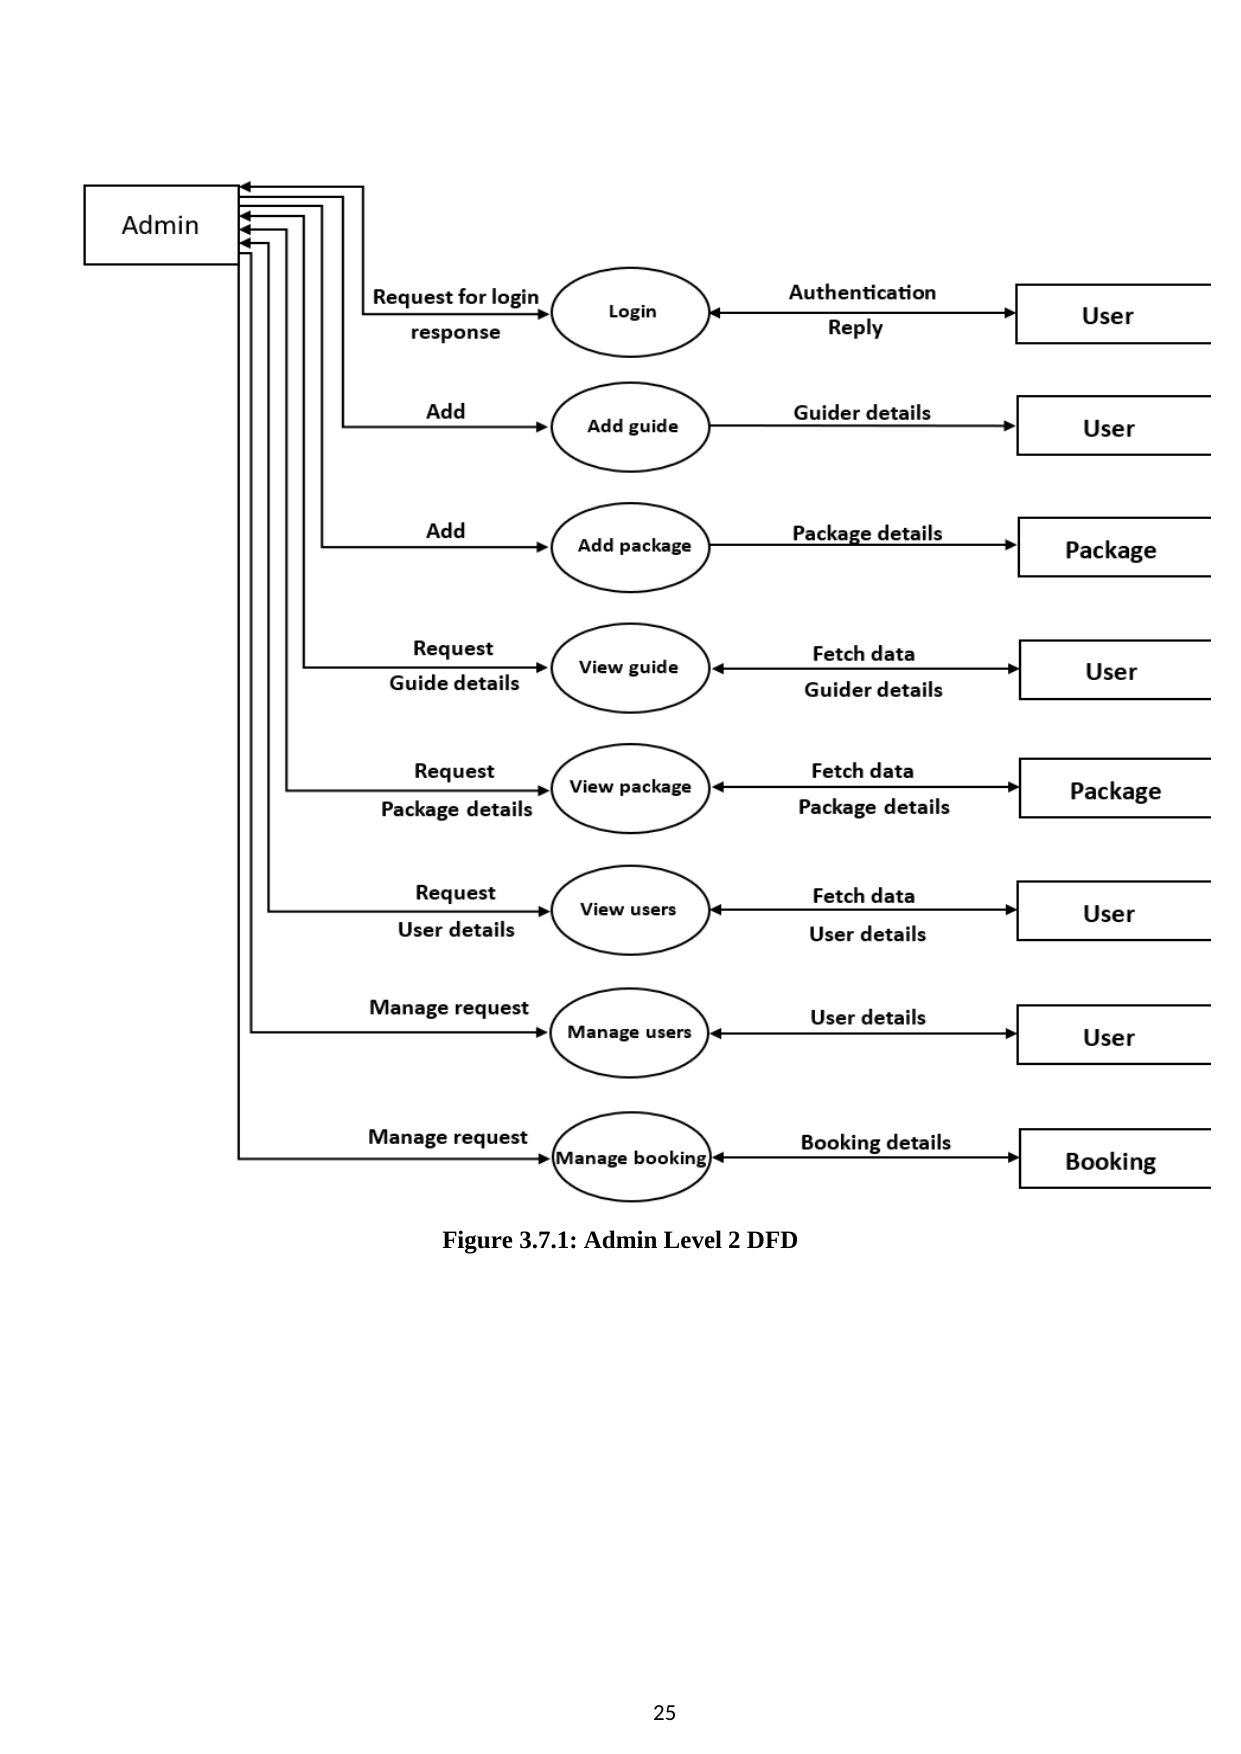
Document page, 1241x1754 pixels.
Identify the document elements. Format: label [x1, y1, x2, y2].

picture [29, 135, 1211, 1216]
